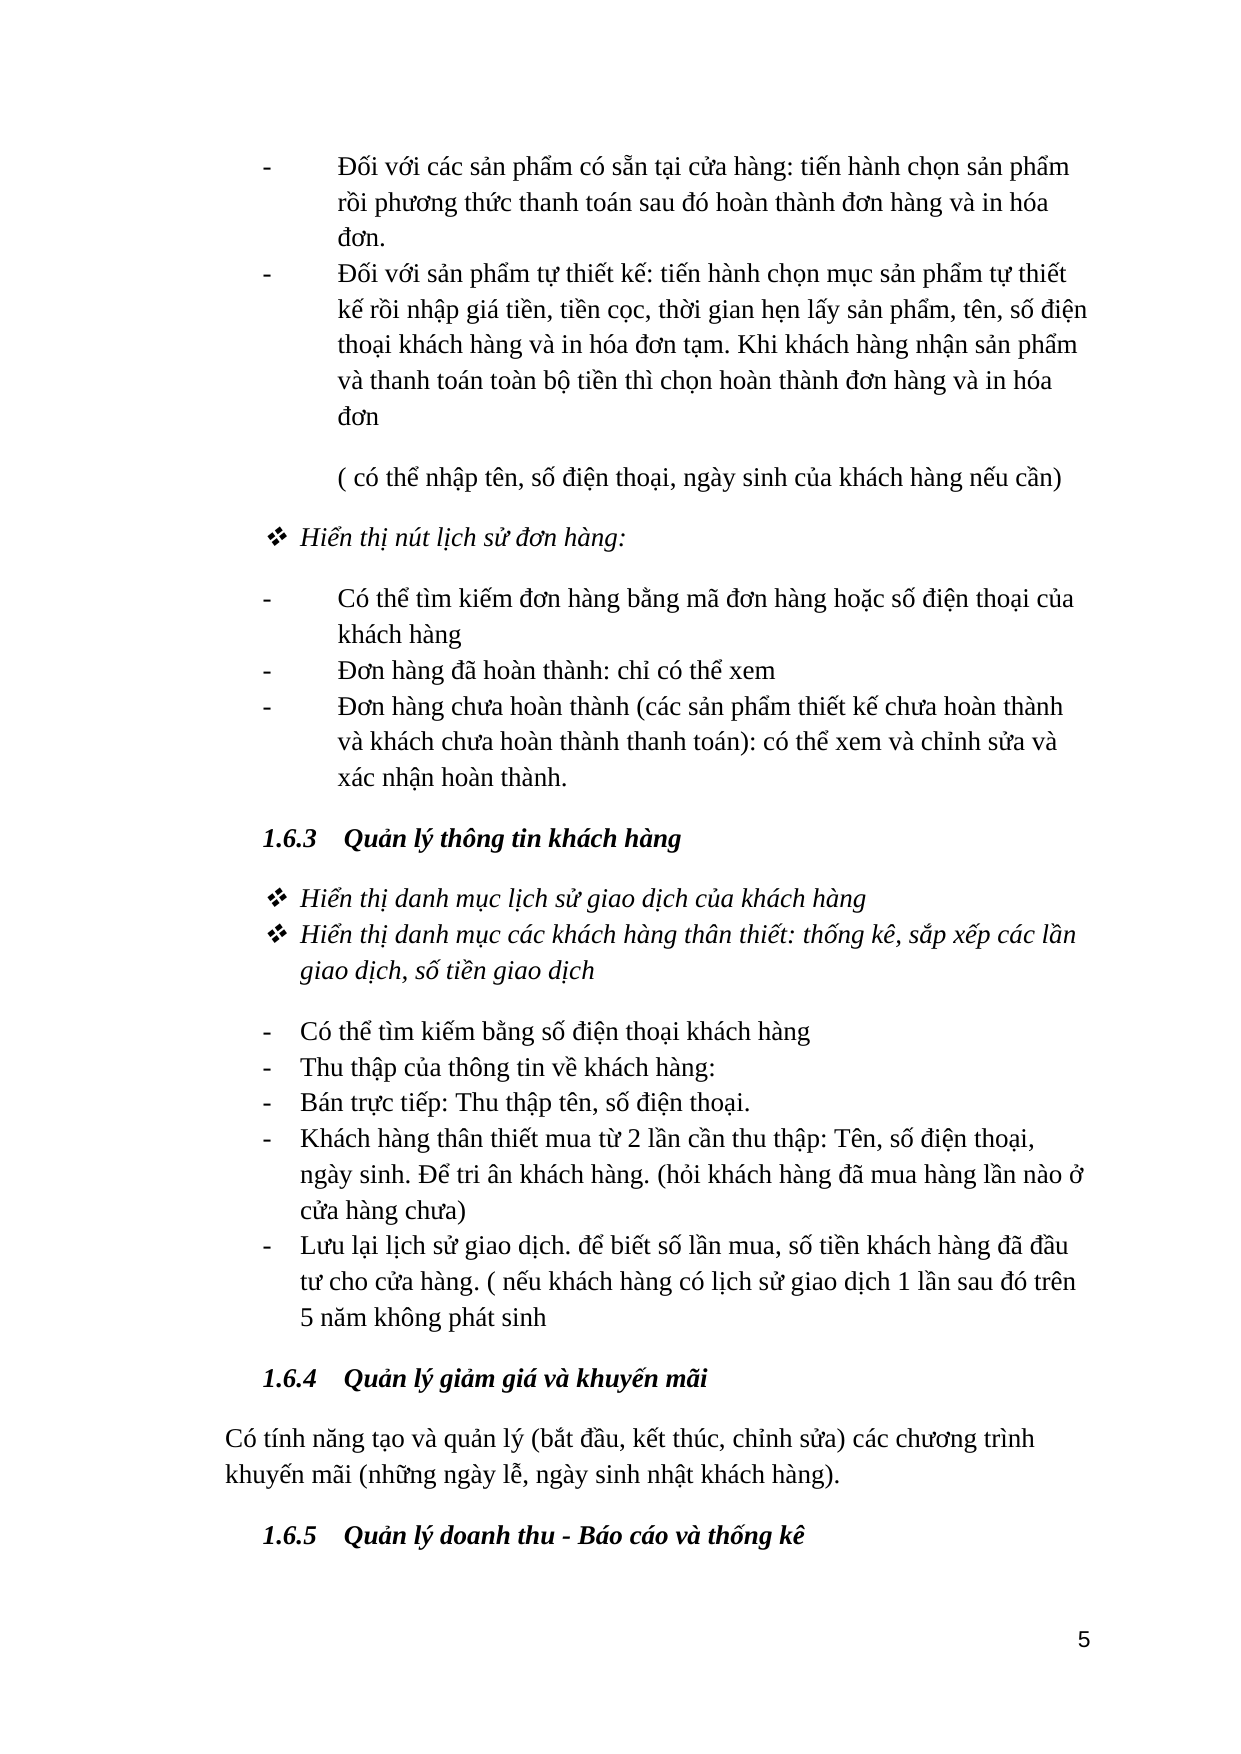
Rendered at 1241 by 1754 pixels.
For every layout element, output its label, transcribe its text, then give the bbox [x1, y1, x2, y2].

list Thu thập của thông tin về khách hàng: [262, 1369, 1090, 1400]
list Có thể tìm kiếm bằng số điện thoại khách hàng [262, 1308, 1090, 1339]
list Các hình thức thanh toán cụ thể khi tạo đơn hàng: chuyển khoản, tiền mặt, quẹt thẻ [253, 150, 1090, 217]
list Đơn hàng chưa hoàn thành (các sản phẩm thiết kế chưa hoàn thành và khách chưa hoàn thành thanh toán): có thể xem và chỉnh sửa và xác nhận hoàn thành. [262, 958, 1090, 1060]
list Đối với sản phẩm tự thiết kế: tiến hành chọn mục sản phẩm tự thiết kế rồi nhập giá tiền, tiền cọc, thời gian hẹn lấy sản phẩm, tên, số điện thoại khách hàng và in hóa đơn tạm. Khi khách hàng nhận sản phẩm và thanh toán toàn bộ tiền thì chọn hoàn thành đơn hàng và in hóa đơn [262, 475, 1090, 649]
list Đối với các sản phẩm có sẵn tại cửa hàng: tiến hành chọn sản phẩm rồi phương thức thanh toán sau đó hoàn thành đơn hàng và in hóa đơn. [262, 343, 1090, 446]
text ( có thể nhập tên, số điện thoại, ngày sinh của khách hàng nếu cần) [337, 679, 1090, 710]
list Hóa đơn gồm những thông tin: Tên sản phẩm, giá tiền, mã sản phẩm, tên khách hàng [253, 247, 1090, 313]
list Đơn hàng đã hoàn thành: chỉ có thể xem [262, 897, 1090, 928]
list Bán trực tiếp: Thu thập tên, số điện thoại. [262, 1430, 1090, 1461]
list Hiển thị danh mục các khách hàng thân thiết: thống kê, sắp xếp các lần giao dịch, số tiền giao dịch [262, 1212, 1090, 1279]
list Quản lý thông tin khách hàng [262, 1090, 1090, 1121]
list Hiển thị nút lịch sử đơn hàng: [262, 740, 1090, 771]
list Có thể tìm kiếm đơn hàng bằng mã đơn hàng hoặc số điện thoại của khách hàng [262, 801, 1090, 867]
list Hiển thị danh mục lịch sử giao dịch của khách hàng [262, 1151, 1090, 1182]
list Khách hàng thân thiết mua từ 2 lần cần thu thập: Tên, số điện thoại, ngày sinh. Để tri ân khách hàng. (hỏi khách hàng đã mua hàng lần nào ở cửa hàng chưa) [262, 1490, 1090, 1593]
